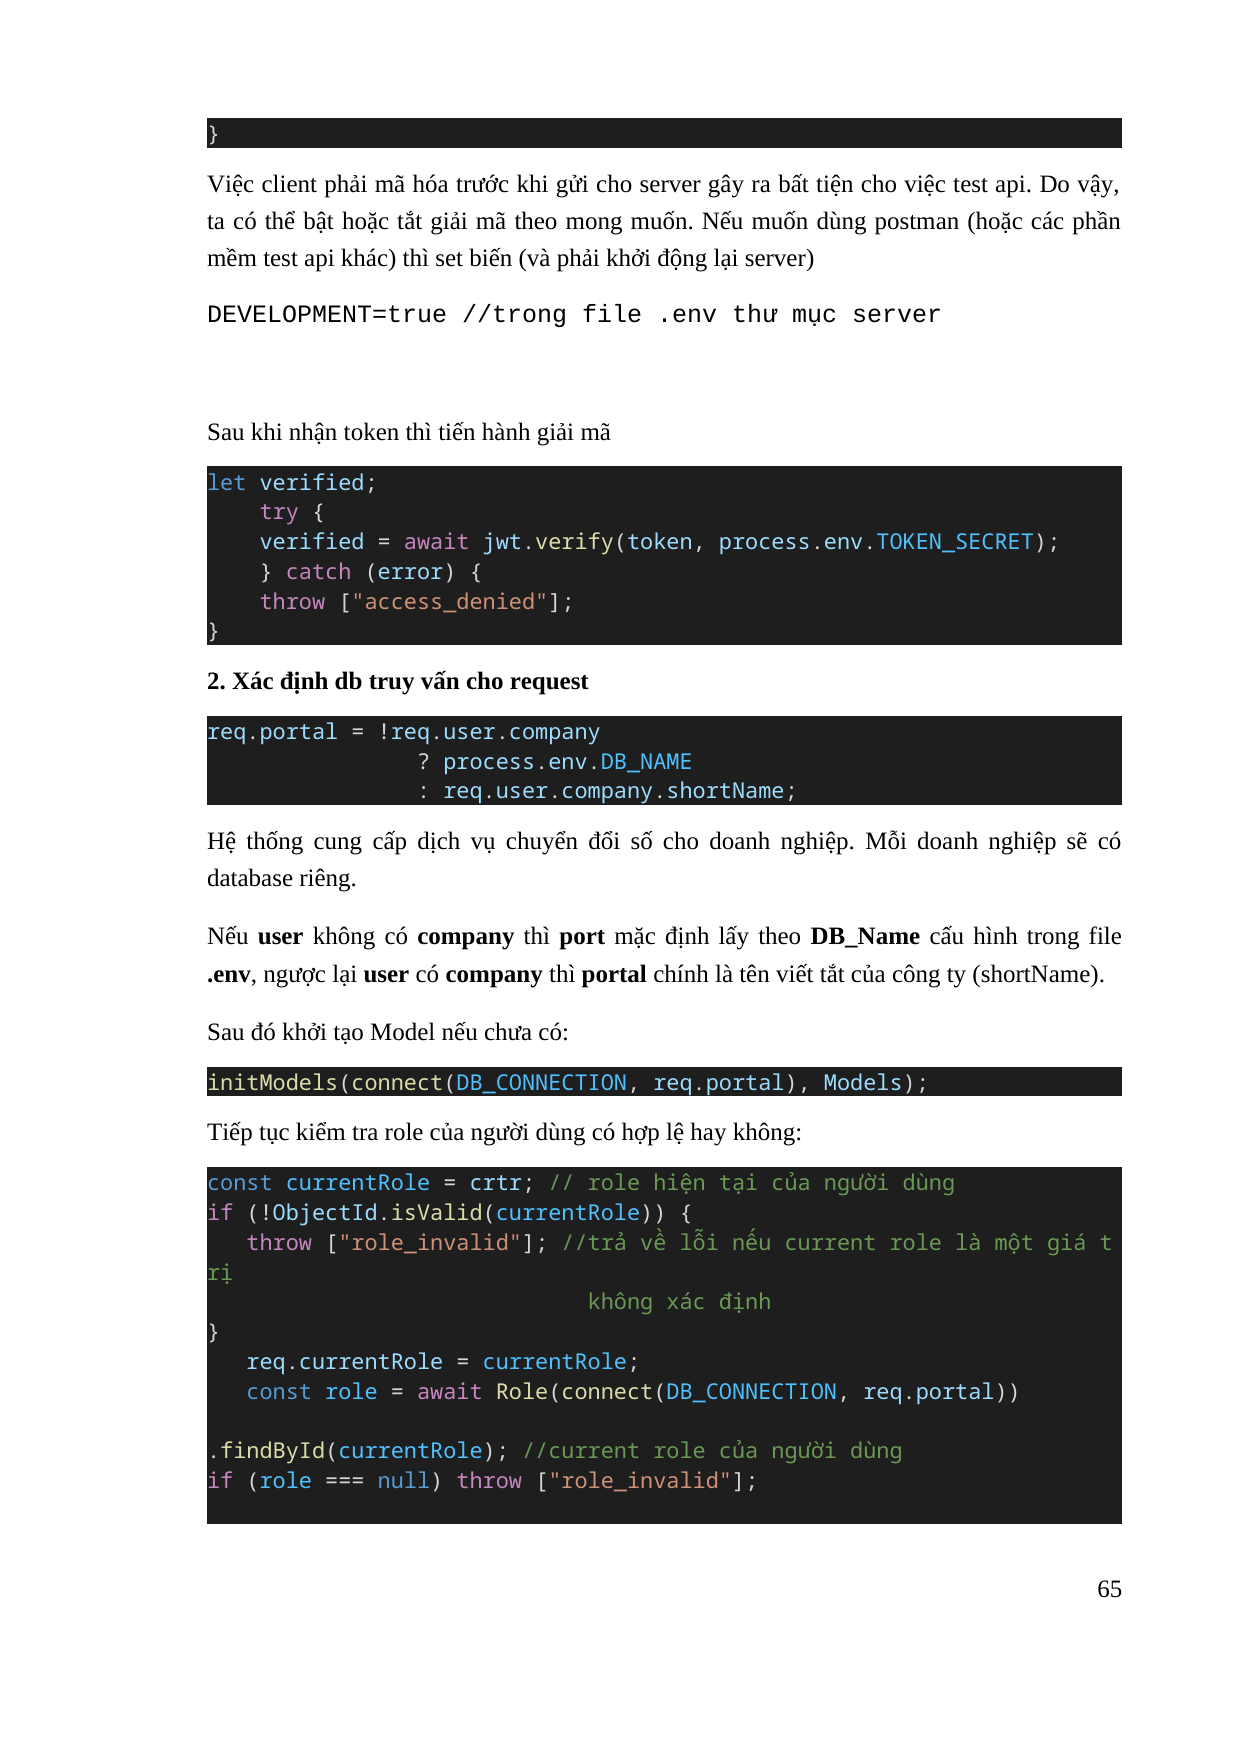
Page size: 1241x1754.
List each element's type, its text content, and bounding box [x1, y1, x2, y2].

text } catch (error) { [207, 556, 1122, 586]
text const currentRole = crtr; // role hiện tại của người dùng [207, 1167, 1122, 1197]
text không xác định [207, 1286, 1122, 1316]
text Tiếp tục kiểm tra role của người dùng có hợp lệ hay không: [207, 1117, 1122, 1146]
text 2. Xác định db truy vấn cho request [207, 666, 1122, 695]
text Việc client phải mã hóa trước khi gửi cho server gây ra bất tiện cho việc test api. Do vậy, ta có thể bật hoặc tắt giải mã theo mong muốn. Nếu muốn dùng postman (hoặc các phần mềm test api khác) thì set biến (và phải khởi động lại server) [207, 169, 1122, 272]
text req.currentRole = currentRole; [207, 1346, 1122, 1376]
text .findById(currentRole); //current role của người dùng [207, 1405, 1122, 1465]
text let verified; [207, 466, 1122, 496]
text if (!ObjectId.isValid(currentRole)) { [207, 1197, 1122, 1227]
text throw ["role_invalid"]; //trả về lỗi nếu current role là một giá trị [207, 1227, 1122, 1286]
text } [207, 615, 1122, 645]
text try { [207, 496, 1122, 526]
text initModels(connect(DB_CONNECTION, req.portal), Models); [207, 1067, 1122, 1096]
text Hệ thống cung cấp dịch vụ chuyển đổi số cho doanh nghiệp. Mỗi doanh nghiệp sẽ có database riêng. [207, 826, 1122, 892]
text verified = await jwt.verify(token, process.env.TOKEN_SECRET); [207, 526, 1122, 556]
text Nếu user không có company thì port mặc định lấy theo DB_Name cấu hình trong file .env, ngược lại user có company thì portal chính là tên viết tắt của công ty (shortName). [207, 921, 1122, 987]
text DEVELOPMENT=true //trong file .env thư mục server [207, 301, 1122, 330]
text if (role === null) throw ["role_invalid"]; [207, 1465, 1122, 1495]
text throw ["access_denied"]; [207, 586, 1122, 615]
text } [207, 118, 1122, 148]
text } [207, 1316, 1122, 1346]
text : req.user.company.shortName; [207, 775, 1122, 805]
text ? process.env.DB_NAME [207, 746, 1122, 775]
text const role = await Role(connect(DB_CONNECTION, req.portal)) [207, 1376, 1122, 1405]
text Sau khi nhận token thì tiến hành giải mã [207, 417, 1122, 445]
text Sau đó khởi tạo Model nếu chưa có: [207, 1017, 1122, 1046]
text req.portal = !req.user.company [207, 716, 1122, 746]
